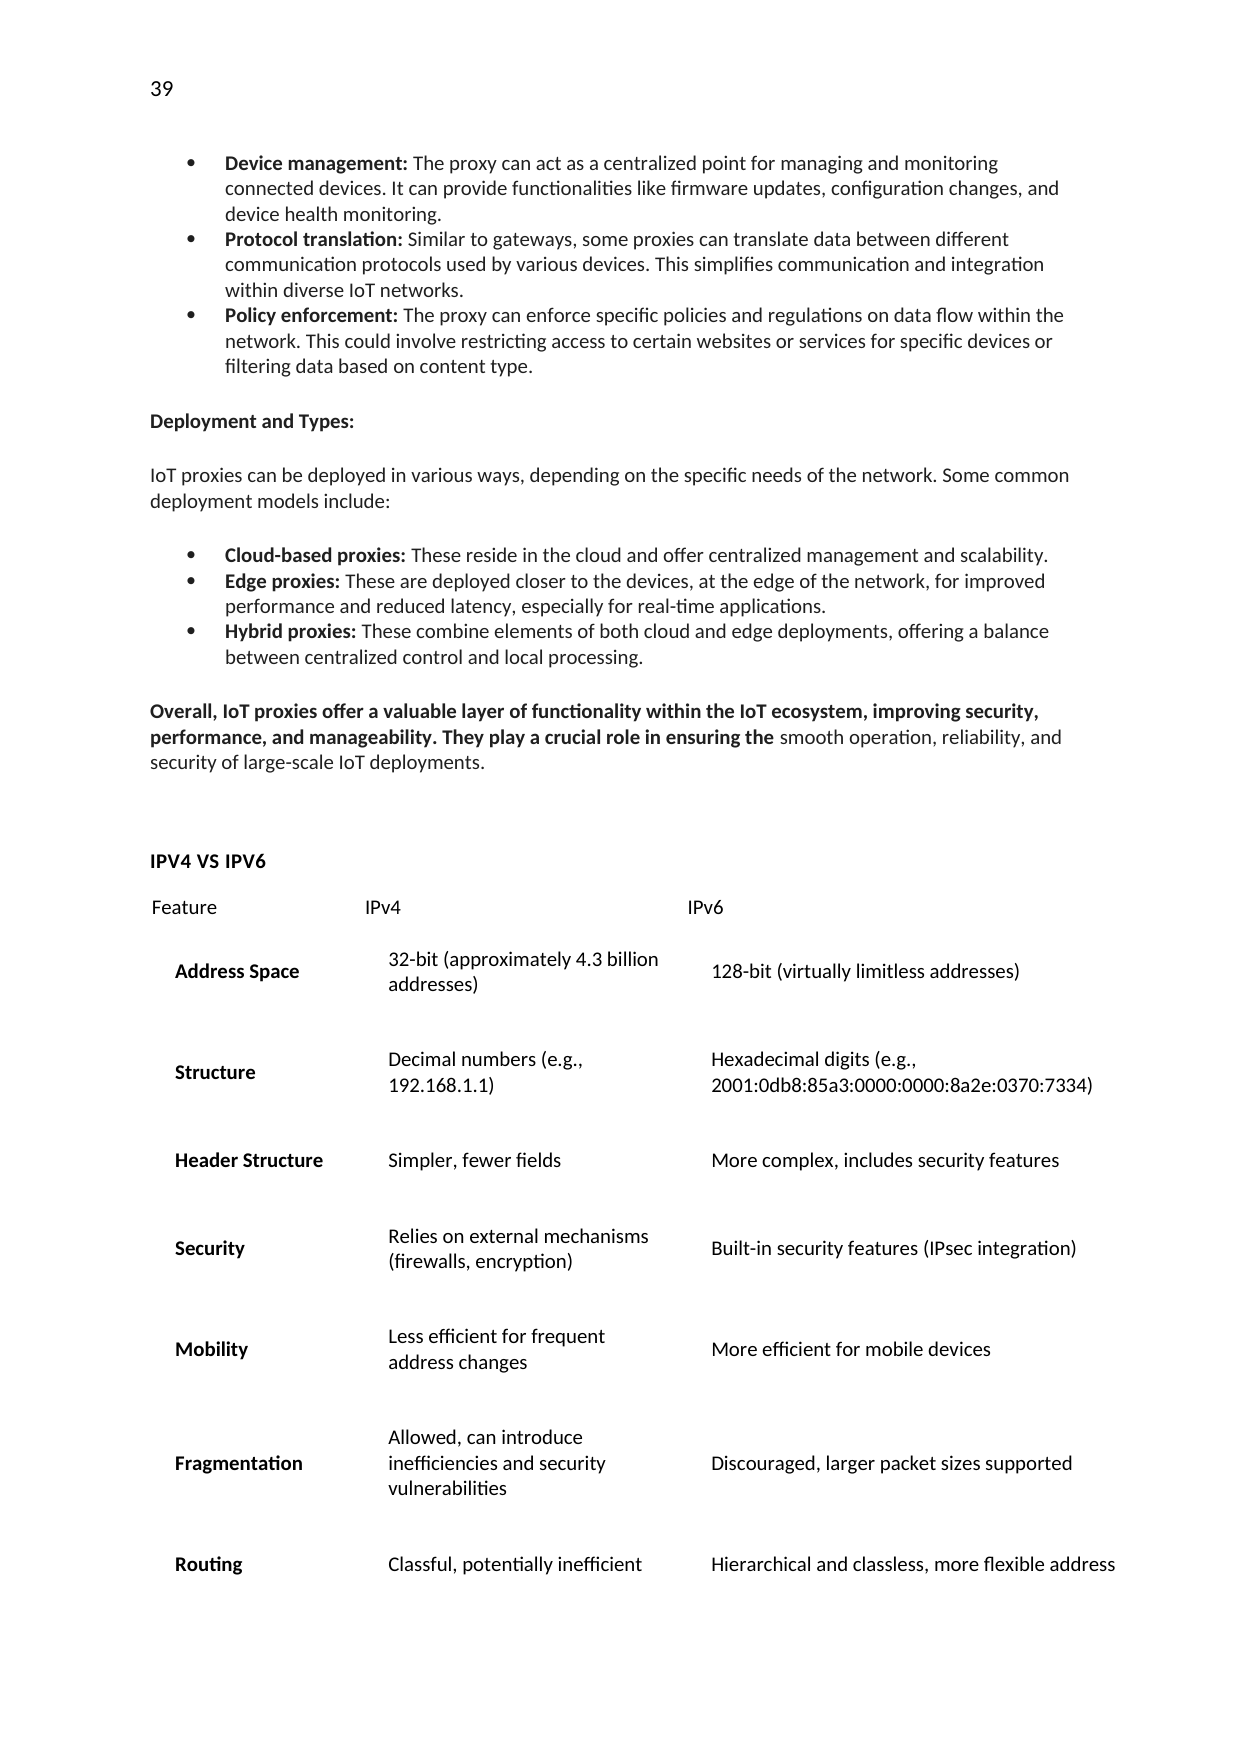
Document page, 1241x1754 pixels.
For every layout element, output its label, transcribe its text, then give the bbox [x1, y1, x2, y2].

table_header Feature [150, 892, 363, 921]
table_cell Mobility [150, 1299, 363, 1399]
table_cell Structure [150, 1022, 363, 1122]
table_cell Fragmentation [150, 1400, 363, 1526]
table_cell Address Space [150, 921, 363, 1022]
table_cell More efficient for mobile devices [686, 1299, 1195, 1399]
text IPV4 VS IPV6 [150, 848, 1090, 874]
table_cell Routing [150, 1526, 363, 1601]
list Policy enforcement: The proxy can enforce specific policies and regulations on data flow within the network. This could involve restricting access to certain websites or services for specific devices or filtering data based on content type. [187, 302, 1090, 379]
list Protocol translation: Similar to gateways, some proxies can translate data between different communication protocols used by various devices. This simplifies communication and integration within diverse IoT networks. [187, 226, 1090, 302]
table_cell Decimal numbers (e.g., 192.168.1.1) [363, 1022, 686, 1122]
list Edge proxies: These are deployed closer to the devices, at the edge of the network, for improved performance and reduced latency, especially for real-time applications. [187, 568, 1090, 619]
table_cell Less efficient for frequent address changes [363, 1299, 686, 1399]
table_header IPv4 [363, 892, 686, 921]
table_cell Simpler, fewer fields [363, 1123, 686, 1198]
list Device management: The proxy can act as a centralized point for managing and monitoring connected devices. It can provide functionalities like firmware updates, configuration changes, and device health monitoring. [187, 150, 1090, 226]
table_cell Allowed, can introduce inefficiencies and security vulnerabilities [363, 1400, 686, 1526]
table_header IPv6 [686, 892, 1195, 921]
text Overall, IoT proxies offer a valuable layer of functionality within the IoT ecosystem, improving security, performance, and manageability. They play a crucial role in ensuring the smooth operation, reliability, and security of large-scale IoT deployments. [150, 699, 1090, 775]
text IoT proxies can be deployed in various ways, depending on the specific needs of the network. Some common deployment models include: [150, 462, 1090, 513]
table_cell 32-bit (approximately 4.3 billion addresses) [363, 921, 686, 1022]
table_cell Discouraged, larger packet sizes supported [686, 1400, 1195, 1526]
table_cell Security [150, 1198, 363, 1299]
text Deployment and Types: [150, 408, 1090, 433]
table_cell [363, 1526, 686, 1601]
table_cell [686, 1526, 1195, 1601]
table_cell Relies on external mechanisms (firewalls, encryption) [363, 1198, 686, 1299]
table_cell Built-in security features (IPsec integration) [686, 1198, 1195, 1299]
table_cell 128-bit (virtually limitless addresses) [686, 921, 1195, 1022]
list Hybrid proxies: These combine elements of both cloud and edge deployments, offering a balance between centralized control and local processing. [187, 619, 1090, 669]
table_cell Header Structure [150, 1123, 363, 1198]
table_cell Hexadecimal digits (e.g., 2001:0db8:85a3:0000:0000:8a2e:0370:7334) [686, 1022, 1195, 1122]
table_cell More complex, includes security features [686, 1123, 1195, 1198]
list Cloud-based proxies: These reside in the cloud and offer centralized management and scalability. [187, 542, 1090, 568]
